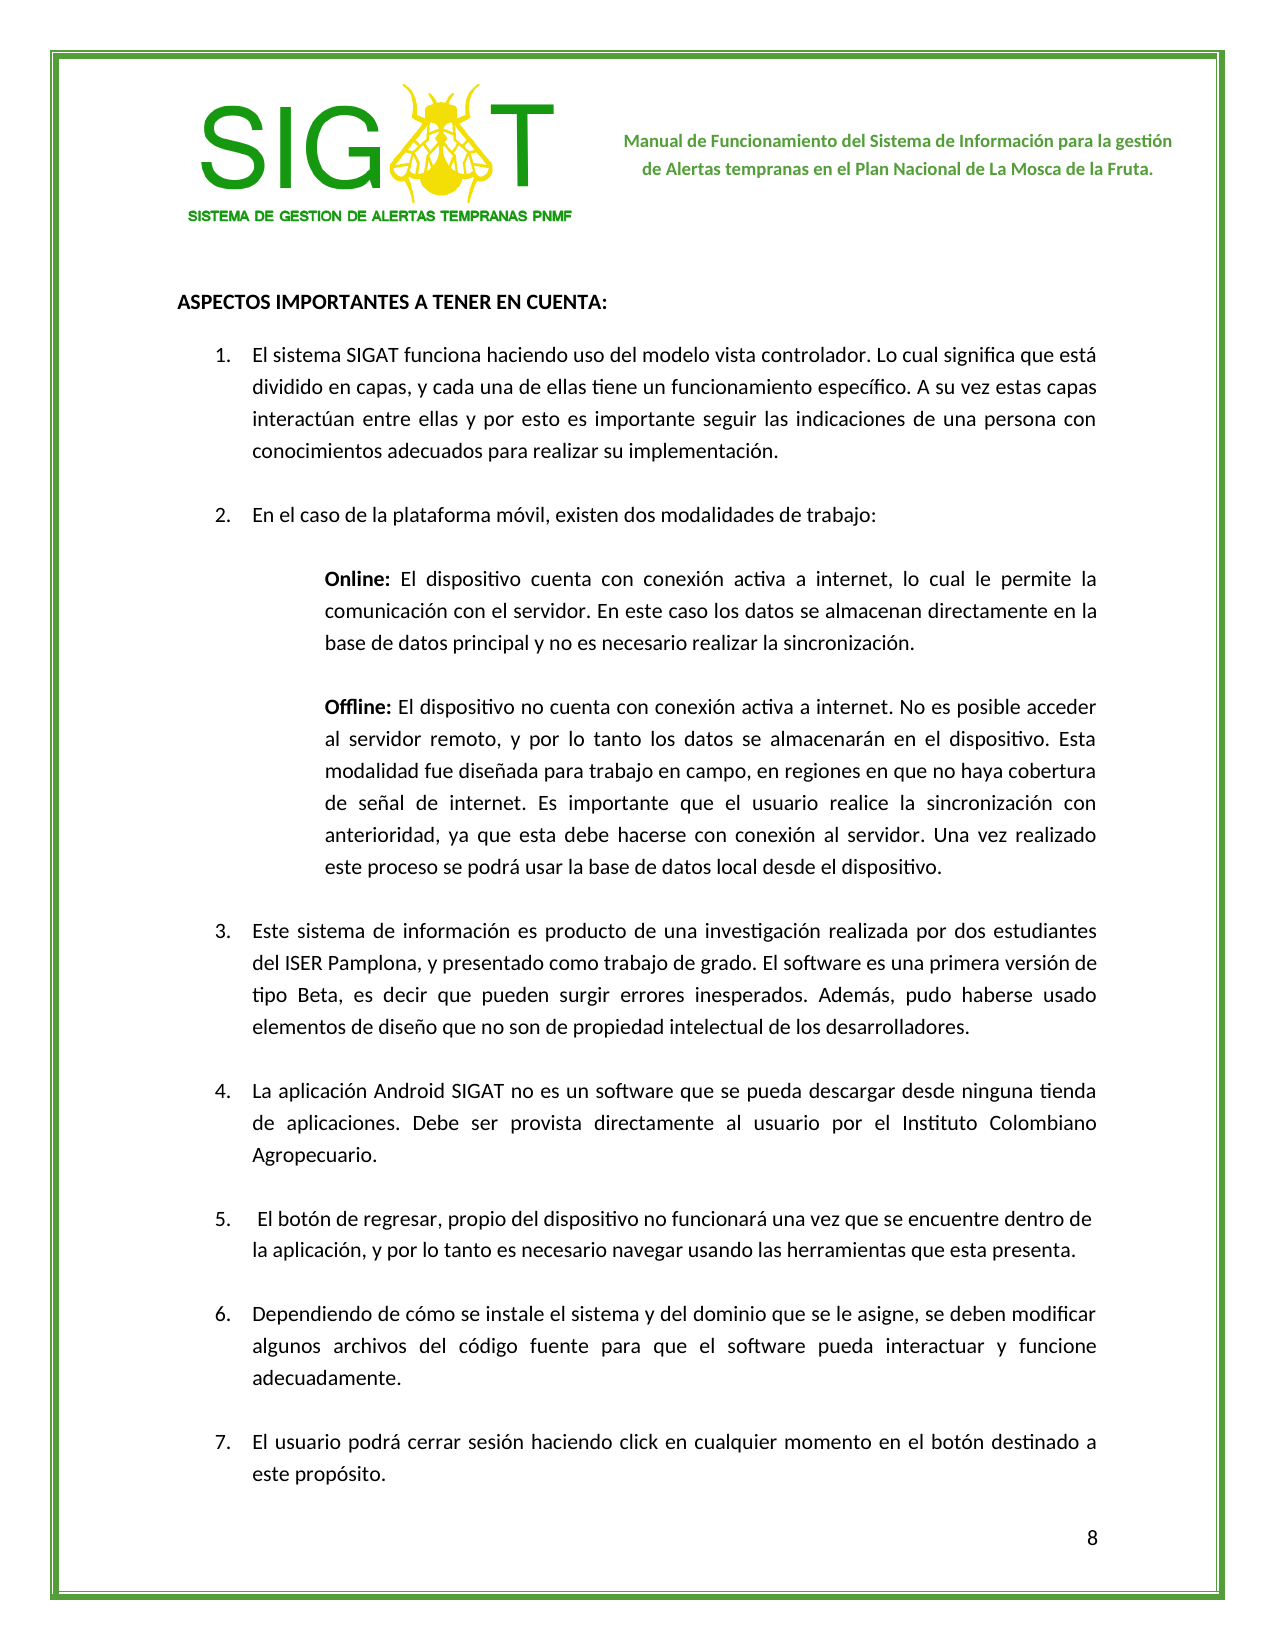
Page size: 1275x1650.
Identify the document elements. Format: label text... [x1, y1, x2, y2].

text ASPECTOS IMPORTANTES A TENER EN CUENTA: [177, 288, 1098, 315]
list El usuario podrá cerrar sesión haciendo click en cualquier momento en el botón destinado a este propósito. [214, 1428, 1098, 1487]
list Online: El dispositivo cuenta con conexión activa a internet, lo cual le permite la comunicación con el servidor. En este caso los datos se almacenan directamente en la base de datos principal y no es necesario realizar la sincronización. [324, 565, 1098, 656]
list Dependiendo de cómo se instale el sistema y del dominio que se le asigne, se deben modificar algunos archivos del código fuente para que el software pueda interactuar y funcione adecuadamente. [214, 1301, 1098, 1391]
list En el caso de la plataforma móvil, existen dos modalidades de trabajo: [214, 501, 1098, 528]
list El botón de regresar, propio del dispositivo no funcionará una vez que se encuentre dentro de la aplicación, y por lo tanto es necesario navegar usando las herramientas que esta presenta. [214, 1205, 1098, 1263]
list Este sistema de información es producto de una investigación realizada por dos estudiantes del ISER Pamplona, y presentado como trabajo de grado. El software es una primera versión de tipo Beta, es decir que pueden surgir errores inesperados. Además, pudo haberse usado elementos de diseño que no son de propiedad intelectual de los desarrolladores. [214, 917, 1098, 1039]
list La aplicación Android SIGAT no es un software que se pueda descargar desde ninguna tienda de aplicaciones. Debe ser provista directamente al usuario por el Instituto Colombiano Agropecuario. [214, 1077, 1098, 1167]
list El sistema SIGAT funciona haciendo uso del modelo vista controlador. Lo cual significa que está dividido en capas, y cada una de ellas tiene un funcionamiento específico. A su vez estas capas interactúan entre ellas y por esto es importante seguir las indicaciones de una persona con conocimientos adecuados para realizar su implementación. [214, 341, 1098, 464]
list Offline: El dispositivo no cuenta con conexión activa a internet. No es posible acceder al servidor remoto, y por lo tanto los datos se almacenarán en el dispositivo. Esta modalidad fue diseñada para trabajo en campo, en regiones en que no haya cobertura de señal de internet. Es importante que el usuario realice la sincronización con anterioridad, ya que esta debe hacerse con conexión al servidor. Una vez realizado este proceso se podrá usar la base de datos local desde el dispositivo. [324, 693, 1098, 879]
picture [177, 73, 574, 236]
